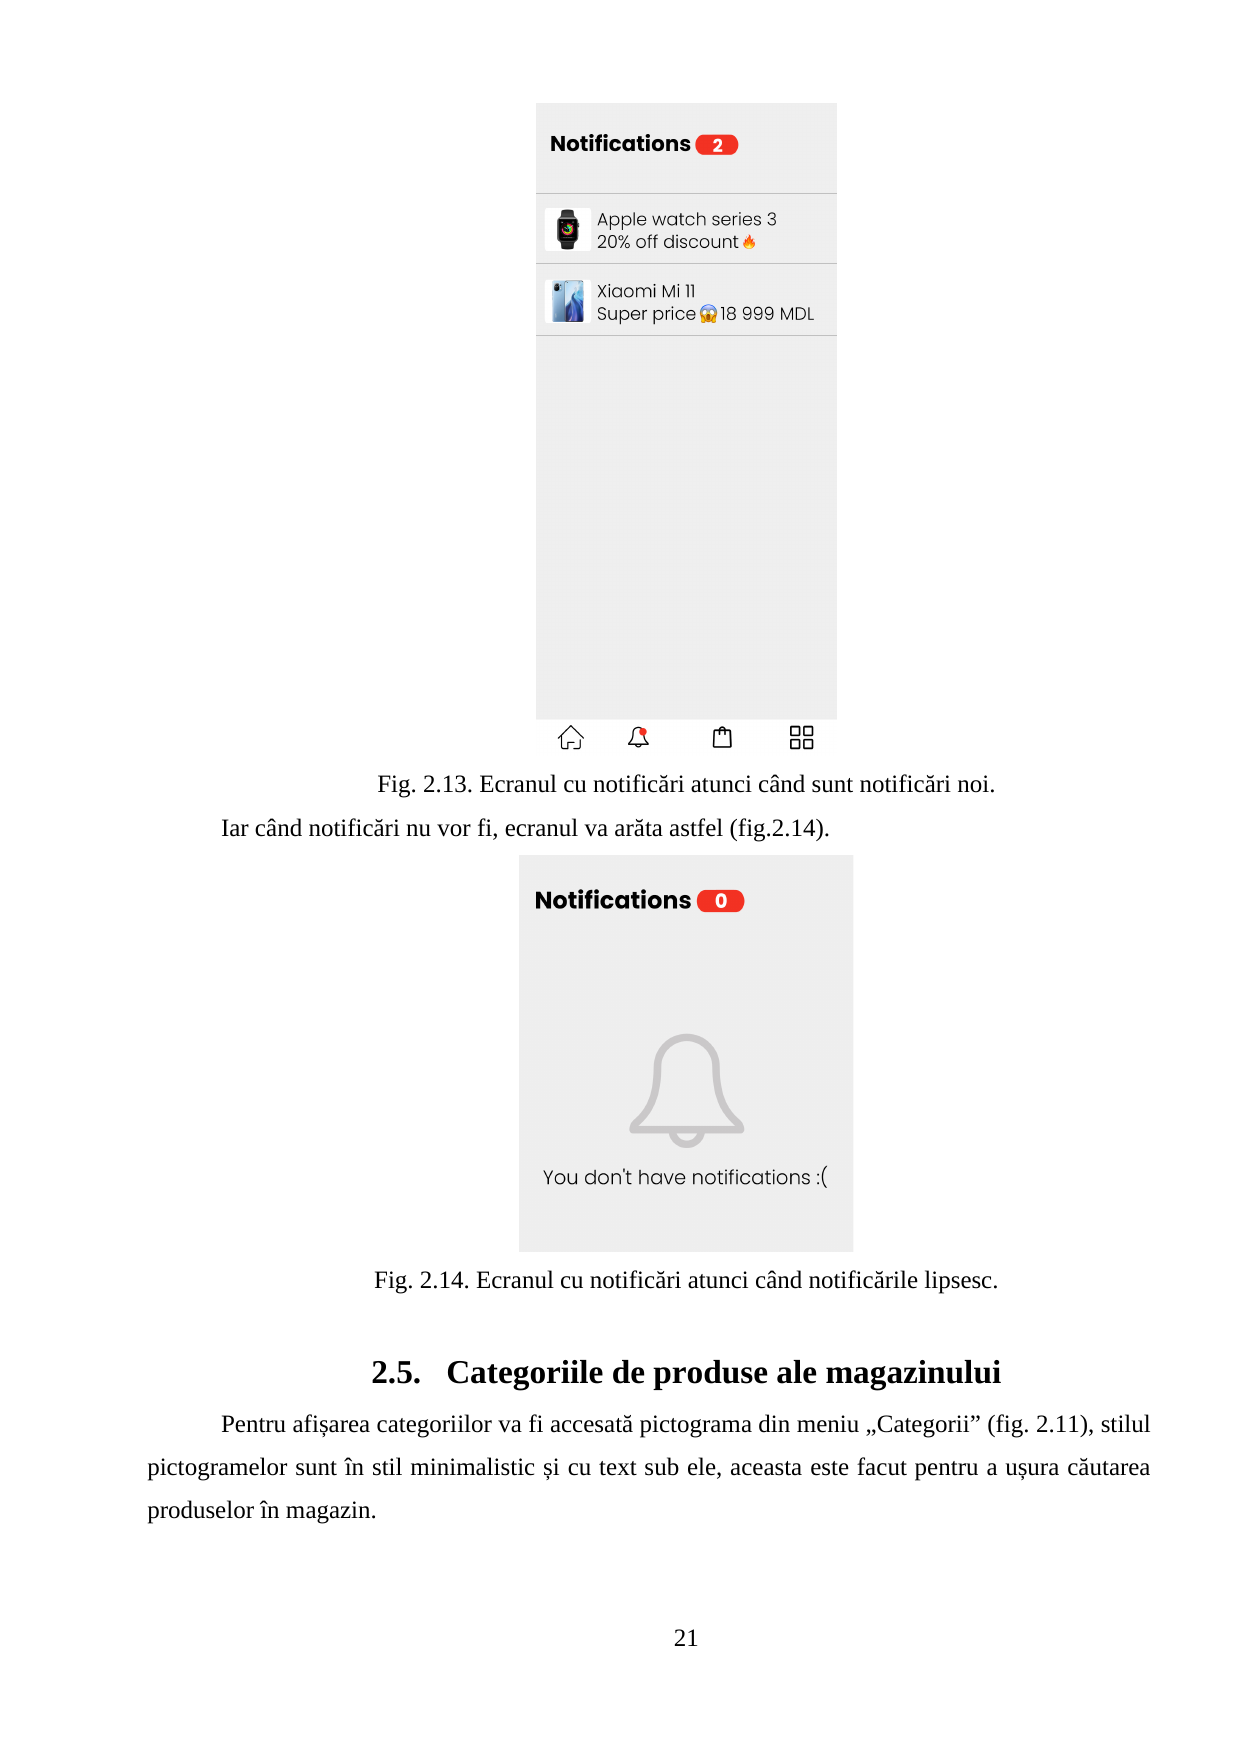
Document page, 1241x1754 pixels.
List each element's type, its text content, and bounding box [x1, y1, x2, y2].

text Pentru afișarea categoriilor va fi accesată pictograma din meniu „Categorii” (fig. 2.11), stilul pictogramelor sunt în stil minimalistic și cu text sub ele, aceasta este facut pentru a ușura căutarea produselor în magazin. [147, 1409, 1152, 1524]
subtitle Categoriile de produse ale magazinului [221, 1352, 1152, 1390]
text Fig. 2.14. Ecranul cu notificări atunci când notificările lipsesc. [147, 1266, 1152, 1294]
text Iar când notificări nu vor fi, ecranul va arăta astfel (fig.2.14). [147, 813, 1152, 841]
picture [536, 103, 837, 756]
picture [519, 855, 854, 1252]
text Fig. 2.13. Ecranul cu notificări atunci când sunt notificări noi. [147, 769, 1152, 798]
